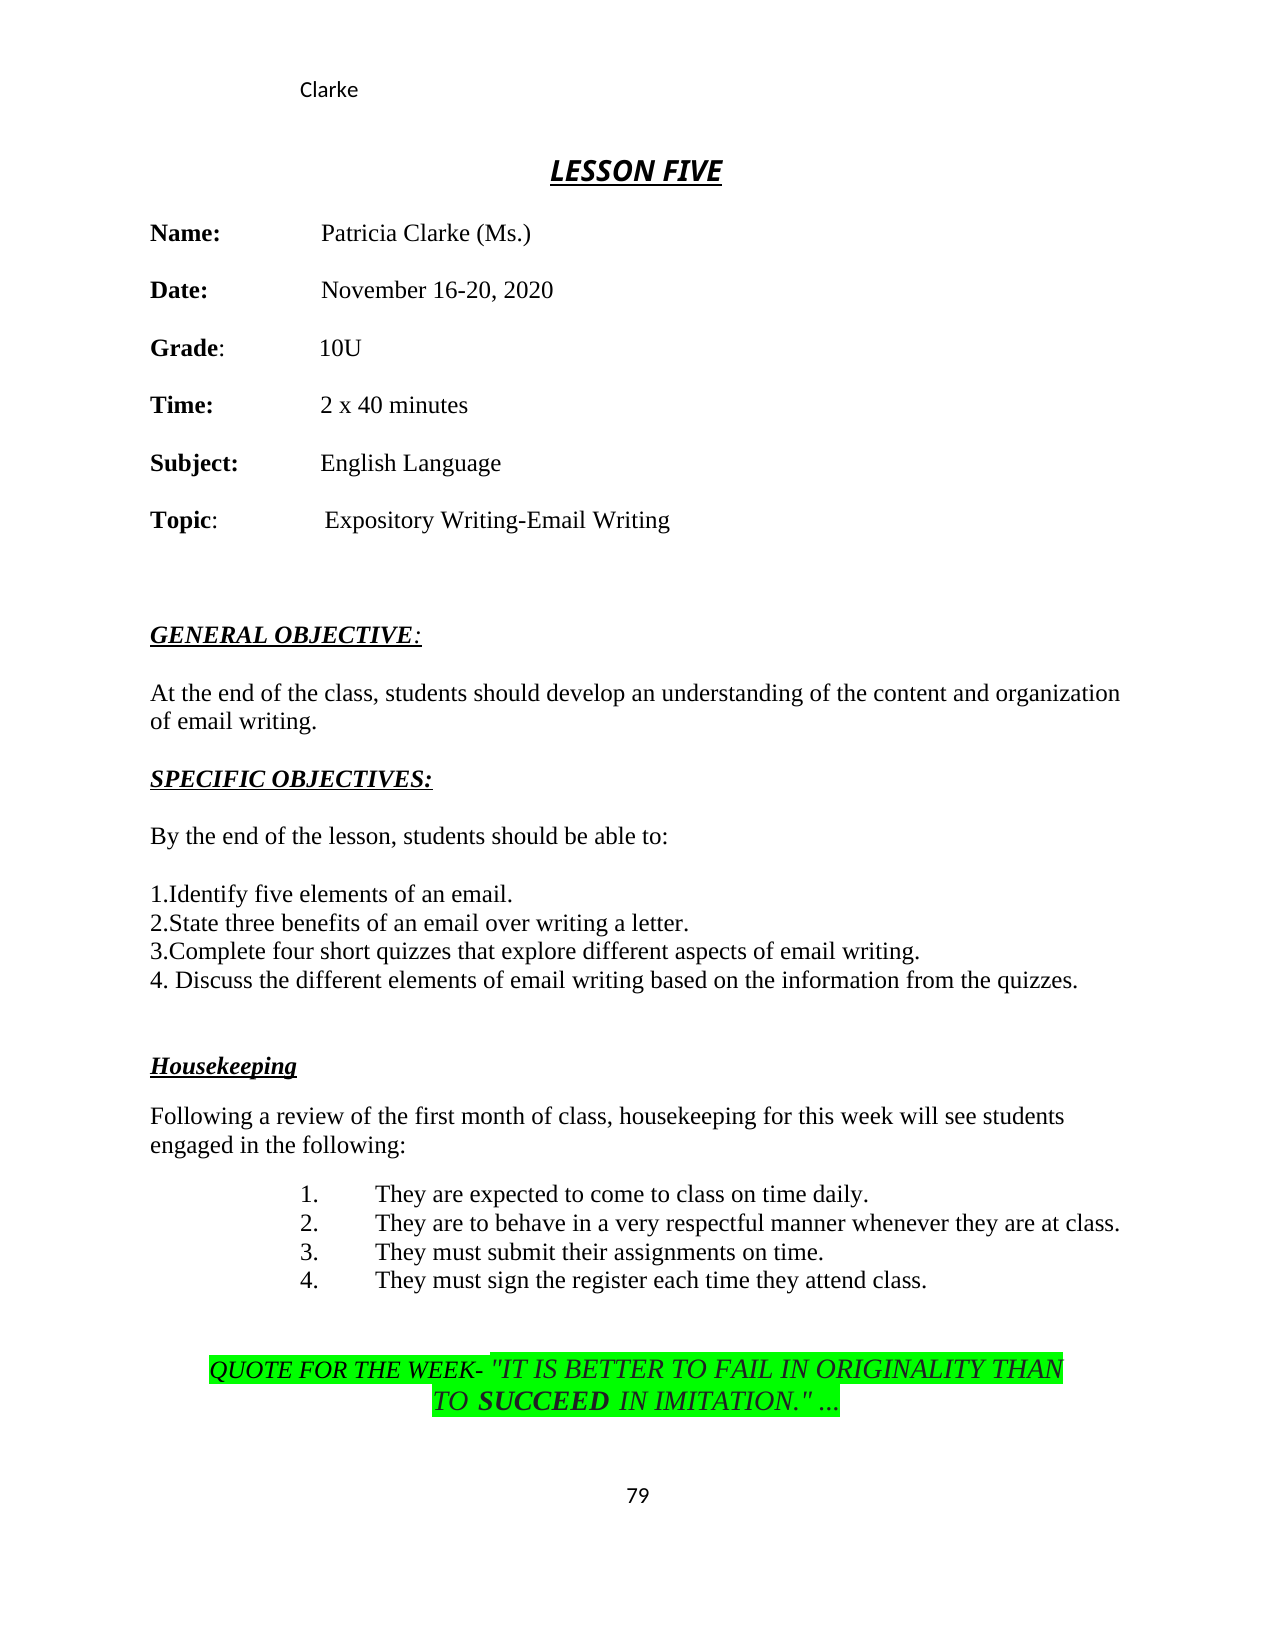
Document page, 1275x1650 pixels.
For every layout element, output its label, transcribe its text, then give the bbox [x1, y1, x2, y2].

text GENERAL OBJECTIVE: [150, 620, 1125, 649]
text SPECIFIC OBJECTIVES: [150, 764, 1125, 793]
text Time: 2 x 40 minutes [150, 390, 1125, 419]
list They are expected to come to class on time daily. [300, 1179, 1125, 1208]
text QUOTE FOR THE WEEK- "IT IS BETTER TO FAIL IN ORIGINALITY THAN TO SUCCEED IN IMITATION." ... [150, 1352, 490, 1417]
text Housekeeping [150, 1051, 1125, 1080]
text 4. Discuss the different elements of email writing based on the information from the quizzes. [150, 965, 1125, 994]
text QUOTE FOR THE WEEK- "IT IS BETTER TO FAIL IN ORIGINALITY THAN TO SUCCEED IN IMITATION." ... [840, 1352, 1125, 1417]
text LESSON FIVE [150, 150, 1125, 190]
text Following a review of the first month of class, housekeeping for this week will see students engaged in the following: [150, 1101, 1125, 1158]
text Date: November 16-20, 2020 [150, 275, 1125, 304]
text Name: Patricia Clarke (Ms.) [150, 218, 1125, 247]
list They must sign the register each time they attend class. [300, 1266, 1125, 1294]
text By the end of the lesson, students should be able to: [150, 821, 1125, 850]
list They are to behave in a very respectful manner whenever they are at class. [300, 1208, 1125, 1237]
text Subject: English Language [150, 448, 1125, 476]
text 2.State three benefits of an email over writing a letter. [150, 908, 1125, 936]
text Topic: Expository Writing-Email Writing [150, 505, 1125, 534]
text Grade: 10U [150, 333, 1125, 361]
text At the end of the class, students should develop an understanding of the content and organization of email writing. [150, 678, 1125, 735]
text 3.Complete four short quizzes that explore different aspects of email writing. [150, 936, 1125, 965]
text 1.Identify five elements of an email. [150, 879, 1125, 908]
list They must submit their assignments on time. [300, 1237, 1125, 1266]
